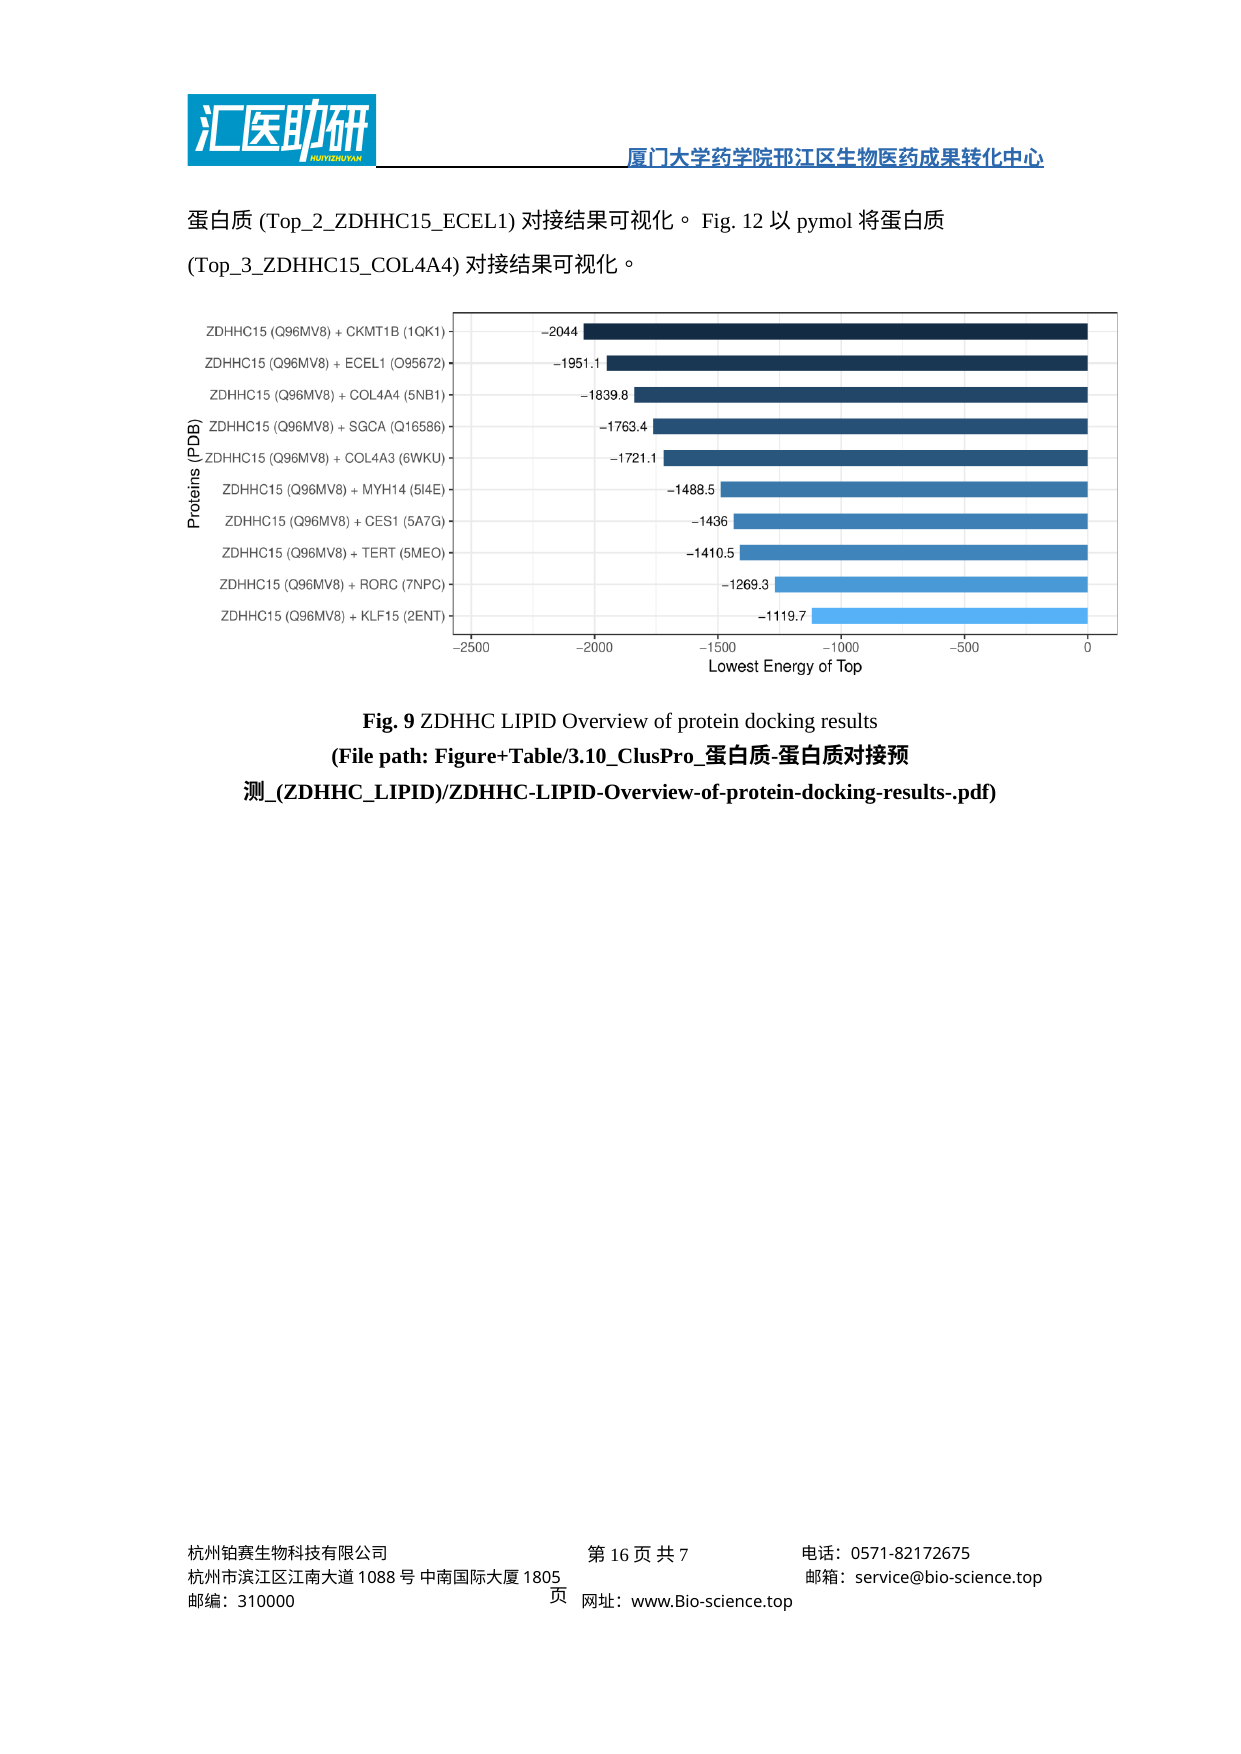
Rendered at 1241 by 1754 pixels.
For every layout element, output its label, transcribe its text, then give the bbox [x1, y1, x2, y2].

picture [204, 106, 210, 114]
picture [243, 106, 284, 150]
picture [201, 118, 208, 127]
picture [282, 99, 327, 161]
picture [327, 106, 368, 150]
picture [196, 131, 208, 150]
text Fig. 9 ZDHHC LIPID Overview of protein docking results [187, 708, 1053, 733]
picture [187, 312, 1118, 675]
picture [210, 106, 243, 150]
text (File path: Figure+Table/3.10_ClusPro_蛋白质-蛋白质对接预测_(ZDHHC_LIPID)/ZDHHC-LIPID-Overview-of-protein-docking-results-.pdf) [187, 740, 1053, 806]
